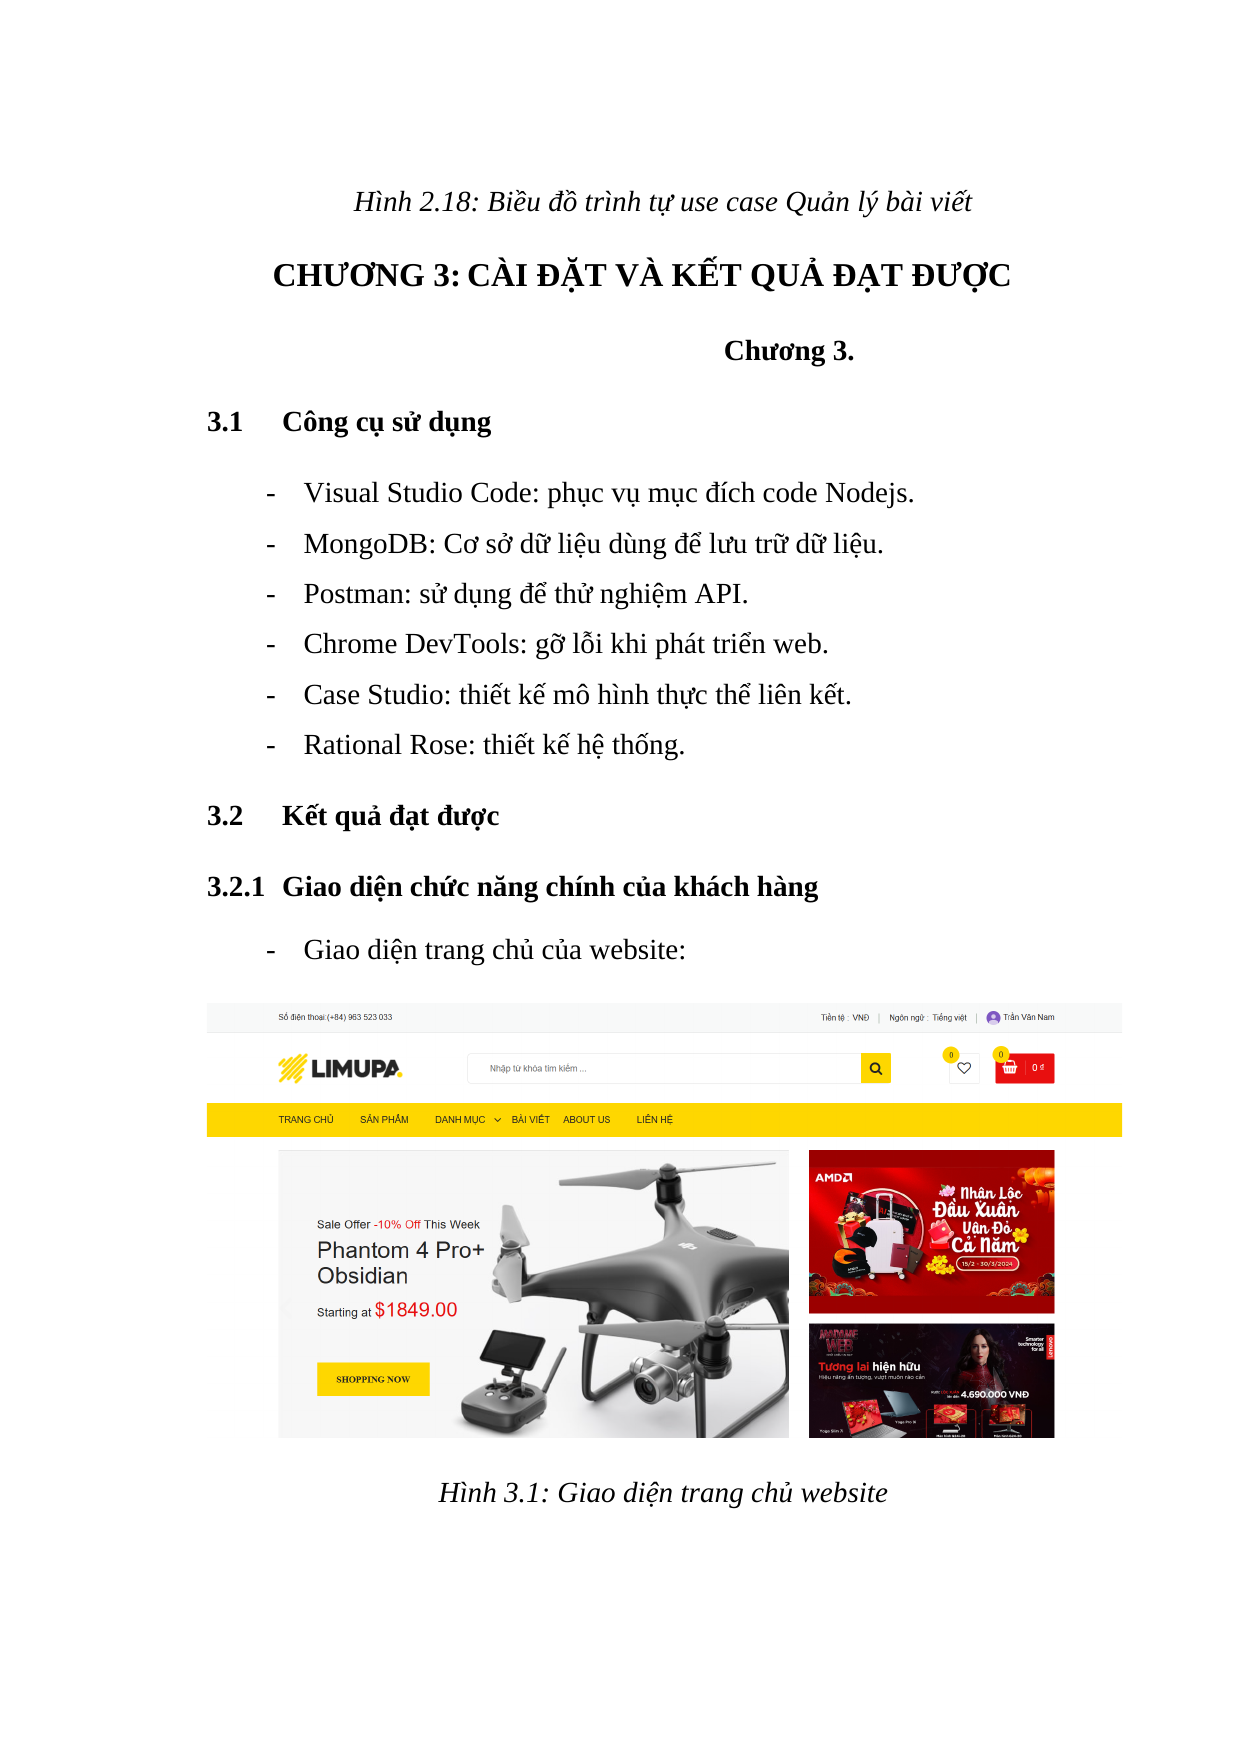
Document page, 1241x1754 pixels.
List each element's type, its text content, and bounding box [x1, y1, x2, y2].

list MongoDB: Cơ sở dữ liệu dùng để lưu trữ dữ liệu. [266, 526, 1122, 559]
list Visual Studio Code: phục vụ mục đích code Nodejs. [266, 476, 1122, 509]
list Case Studio: thiết kế mô hình thực thể liên kết. [266, 677, 1122, 710]
list Rational Rose: thiết kế hệ thống. [266, 727, 1122, 761]
text Hình 3.1: Giao diện trang chủ website [207, 1476, 1122, 1509]
subtitle Giao diện chức năng chính của khách hàng [207, 869, 1122, 903]
list Chrome DevTools: gỡ lỗi khi phát triển web. [266, 626, 1122, 660]
text Hình 2.18: Biều đồ trình tự use case Quản lý bài viết [207, 184, 1122, 217]
subtitle Kết quả đạt được [207, 798, 1122, 832]
picture [206, 1003, 1123, 1438]
list Giao diện trang chủ của website: [266, 932, 1122, 966]
list Postman: sử dụng để thử nghiệm API. [266, 576, 1122, 610]
subtitle CÀI ĐẶT VÀ KẾT QUẢ ĐẠT ĐƯỢC [162, 255, 1122, 293]
subtitle Công cụ sử dụng [207, 404, 1122, 438]
